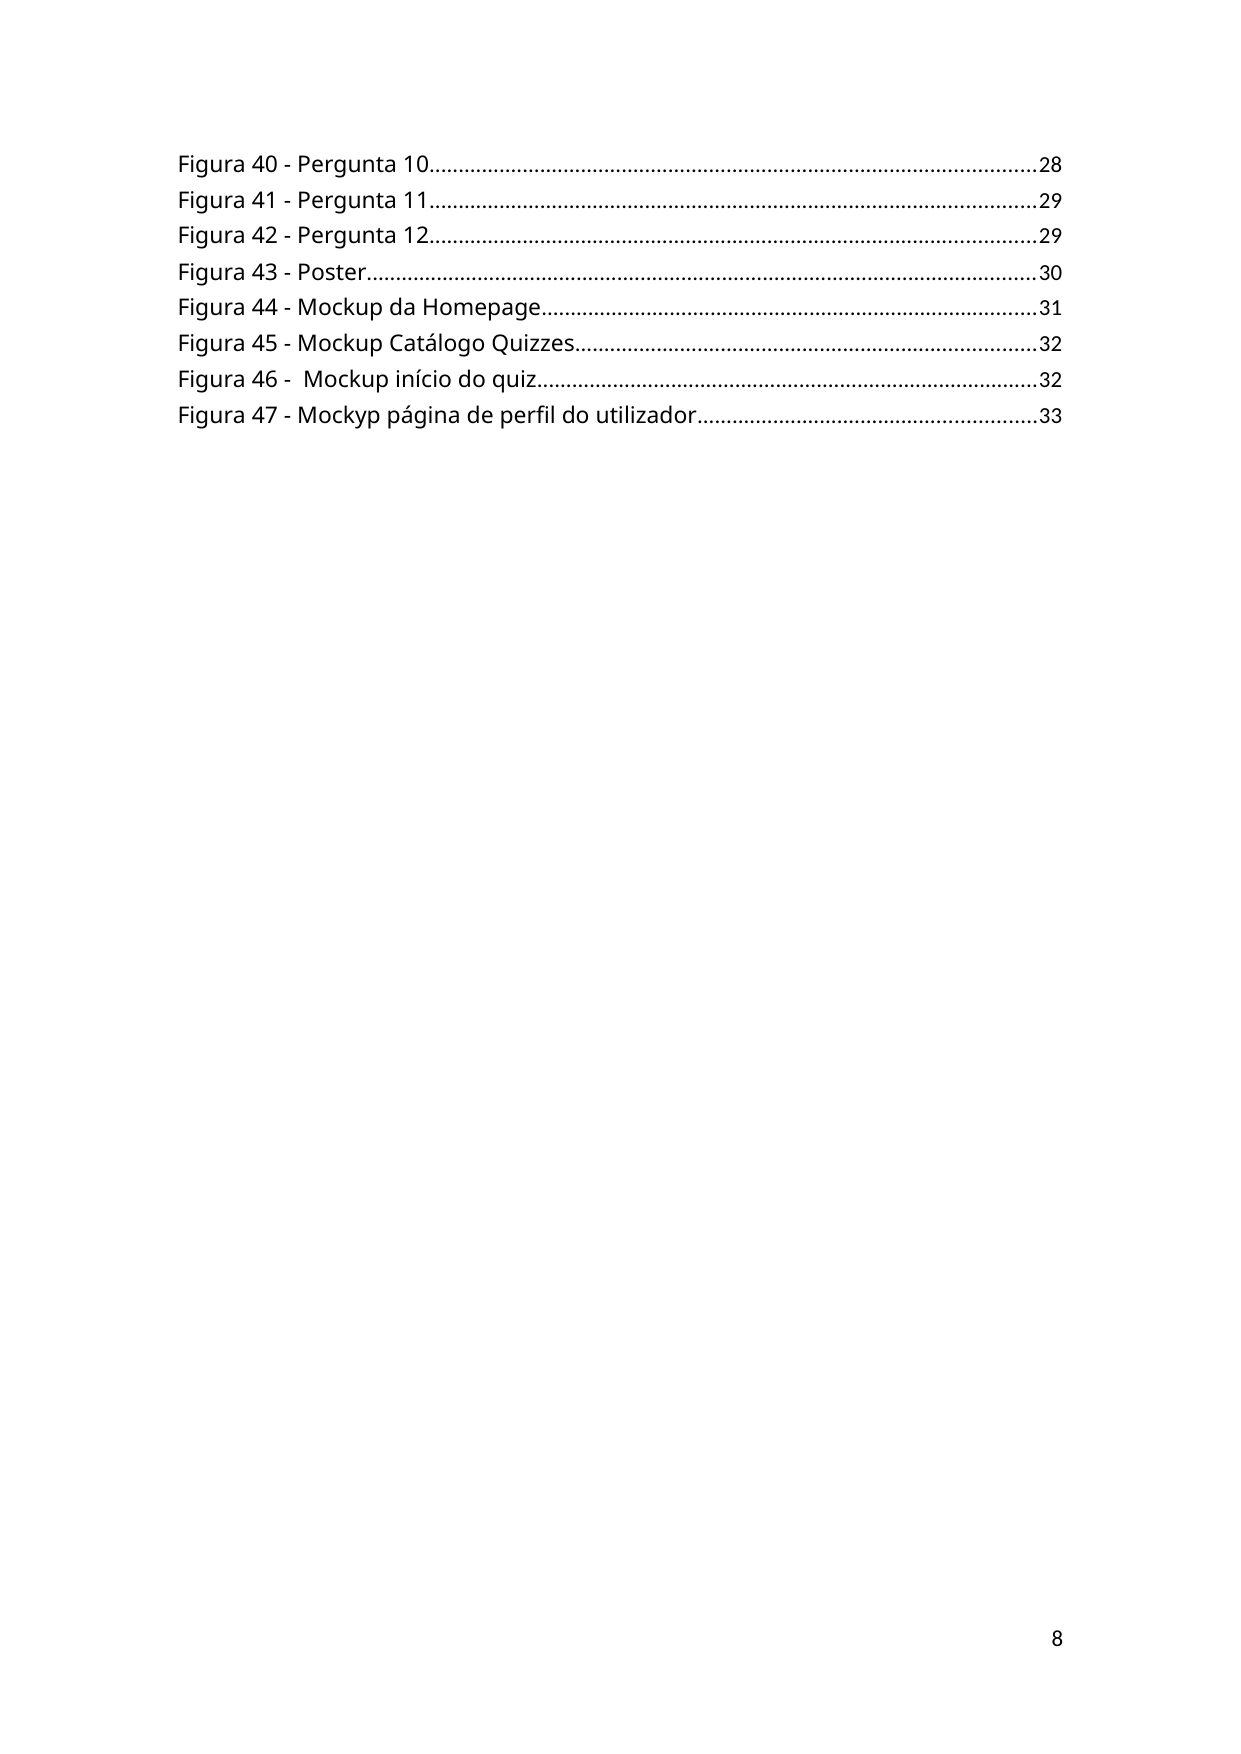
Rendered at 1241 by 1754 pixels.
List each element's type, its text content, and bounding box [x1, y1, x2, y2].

text Figura 44 - Mockup da Homepage 31 [177, 291, 1063, 323]
text Figura 42 - Pergunta 12 29 [177, 219, 1063, 251]
text Figura 41 - Pergunta 11 29 [177, 183, 1063, 215]
text Figura 46 - Mockup início do quiz 32 [177, 363, 1063, 394]
text Figura 43 - Poster 30 [177, 255, 1063, 287]
text Figura 47 - Mockyp página de perfil do utilizador 33 [177, 399, 1063, 430]
text Figura 45 - Mockup Catálogo Quizzes 32 [177, 327, 1063, 358]
text Figura 40 - Pergunta 10 28 [177, 148, 1063, 179]
